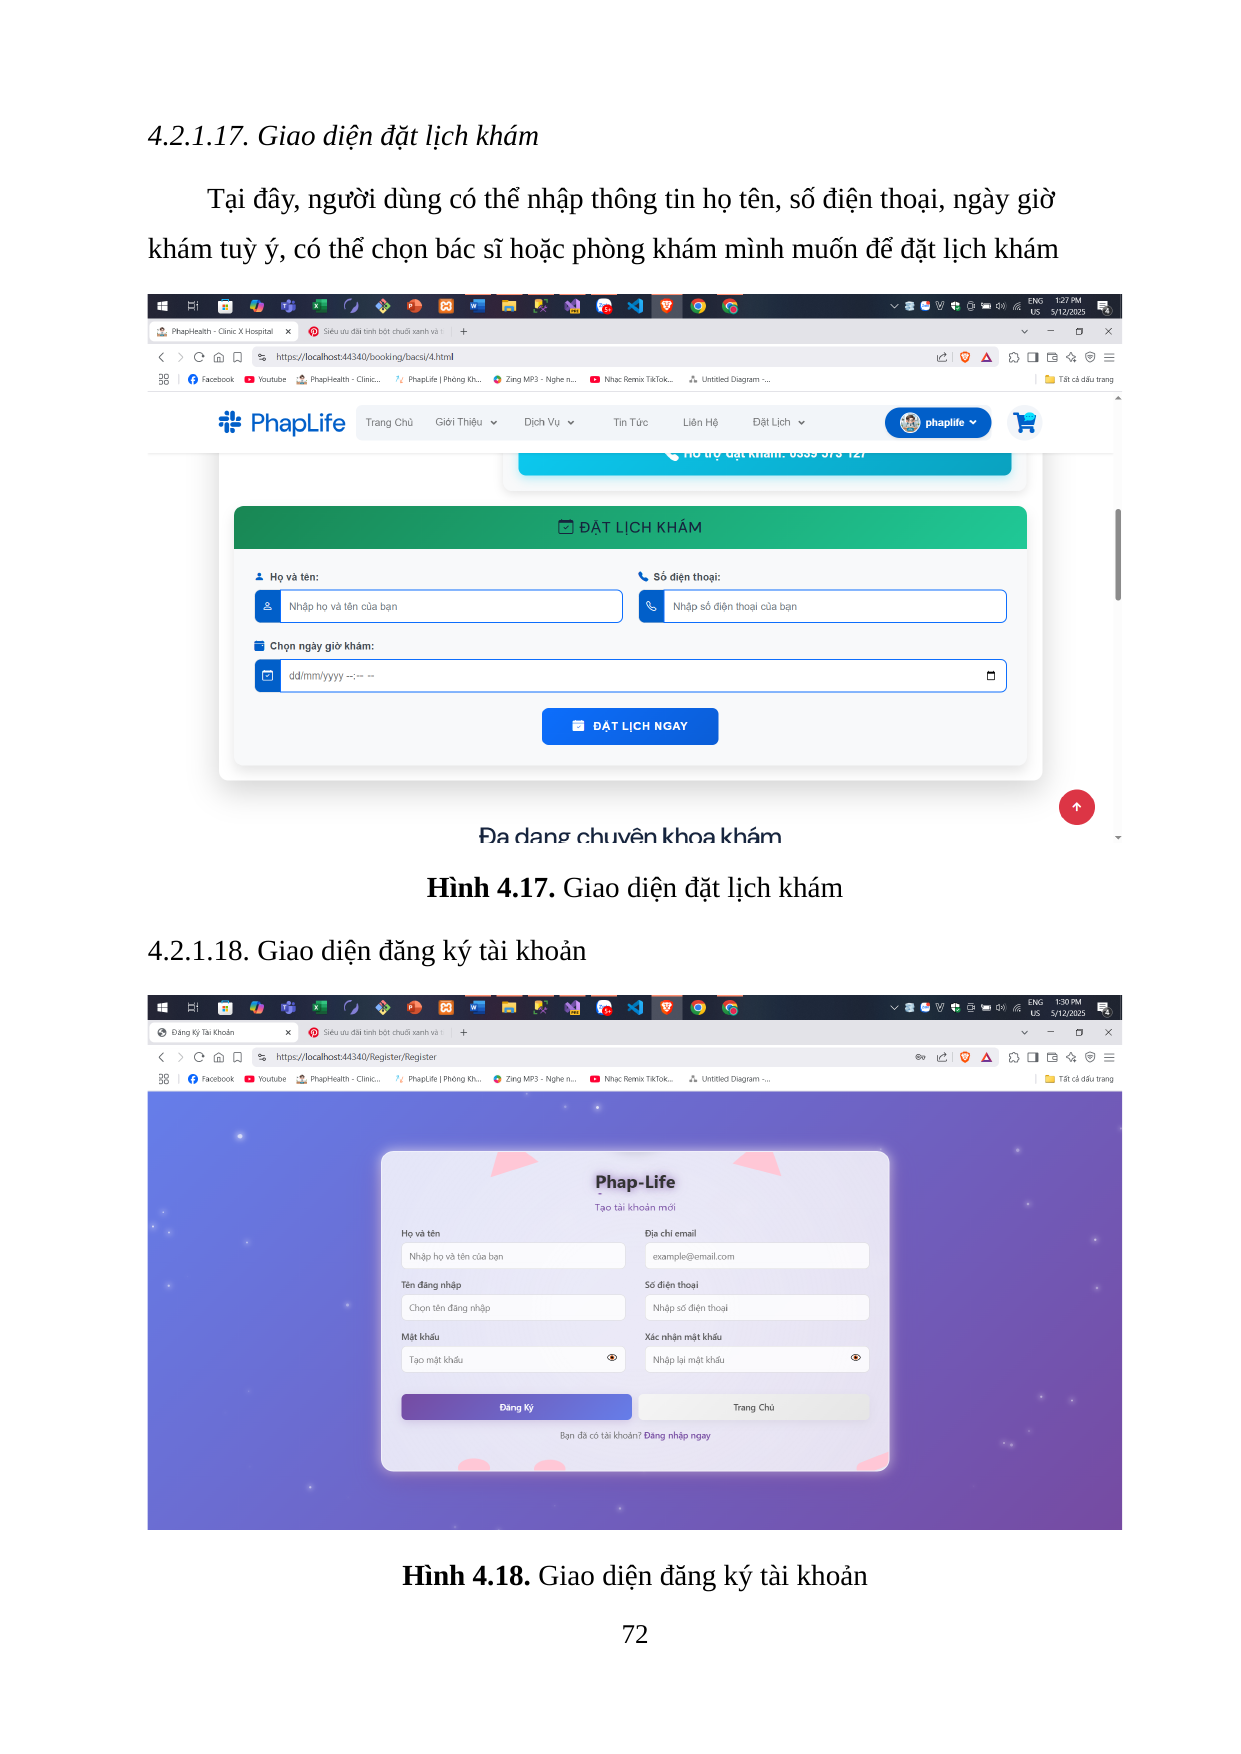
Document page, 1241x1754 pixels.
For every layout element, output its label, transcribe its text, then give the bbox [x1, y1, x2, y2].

text Hình 4.17. Giao diện đặt lịch khám [148, 870, 1122, 904]
picture [147, 995, 1123, 1530]
text 4.2.1.18. Giao diện đăng ký tài khoản [148, 933, 1122, 967]
picture [147, 294, 1123, 843]
text 4.2.1.17. Giao diện đặt lịch khám [148, 118, 1122, 152]
text Hình 4.18. Giao diện đăng ký tài khoản [148, 1558, 1122, 1591]
text Tại đây, người dùng có thể nhập thông tin họ tên, số điện thoại, ngày giờ khám tuỳ ý, có thể chọn bác sĩ hoặc phòng khám mình muốn để đặt lịch khám [148, 181, 1122, 265]
